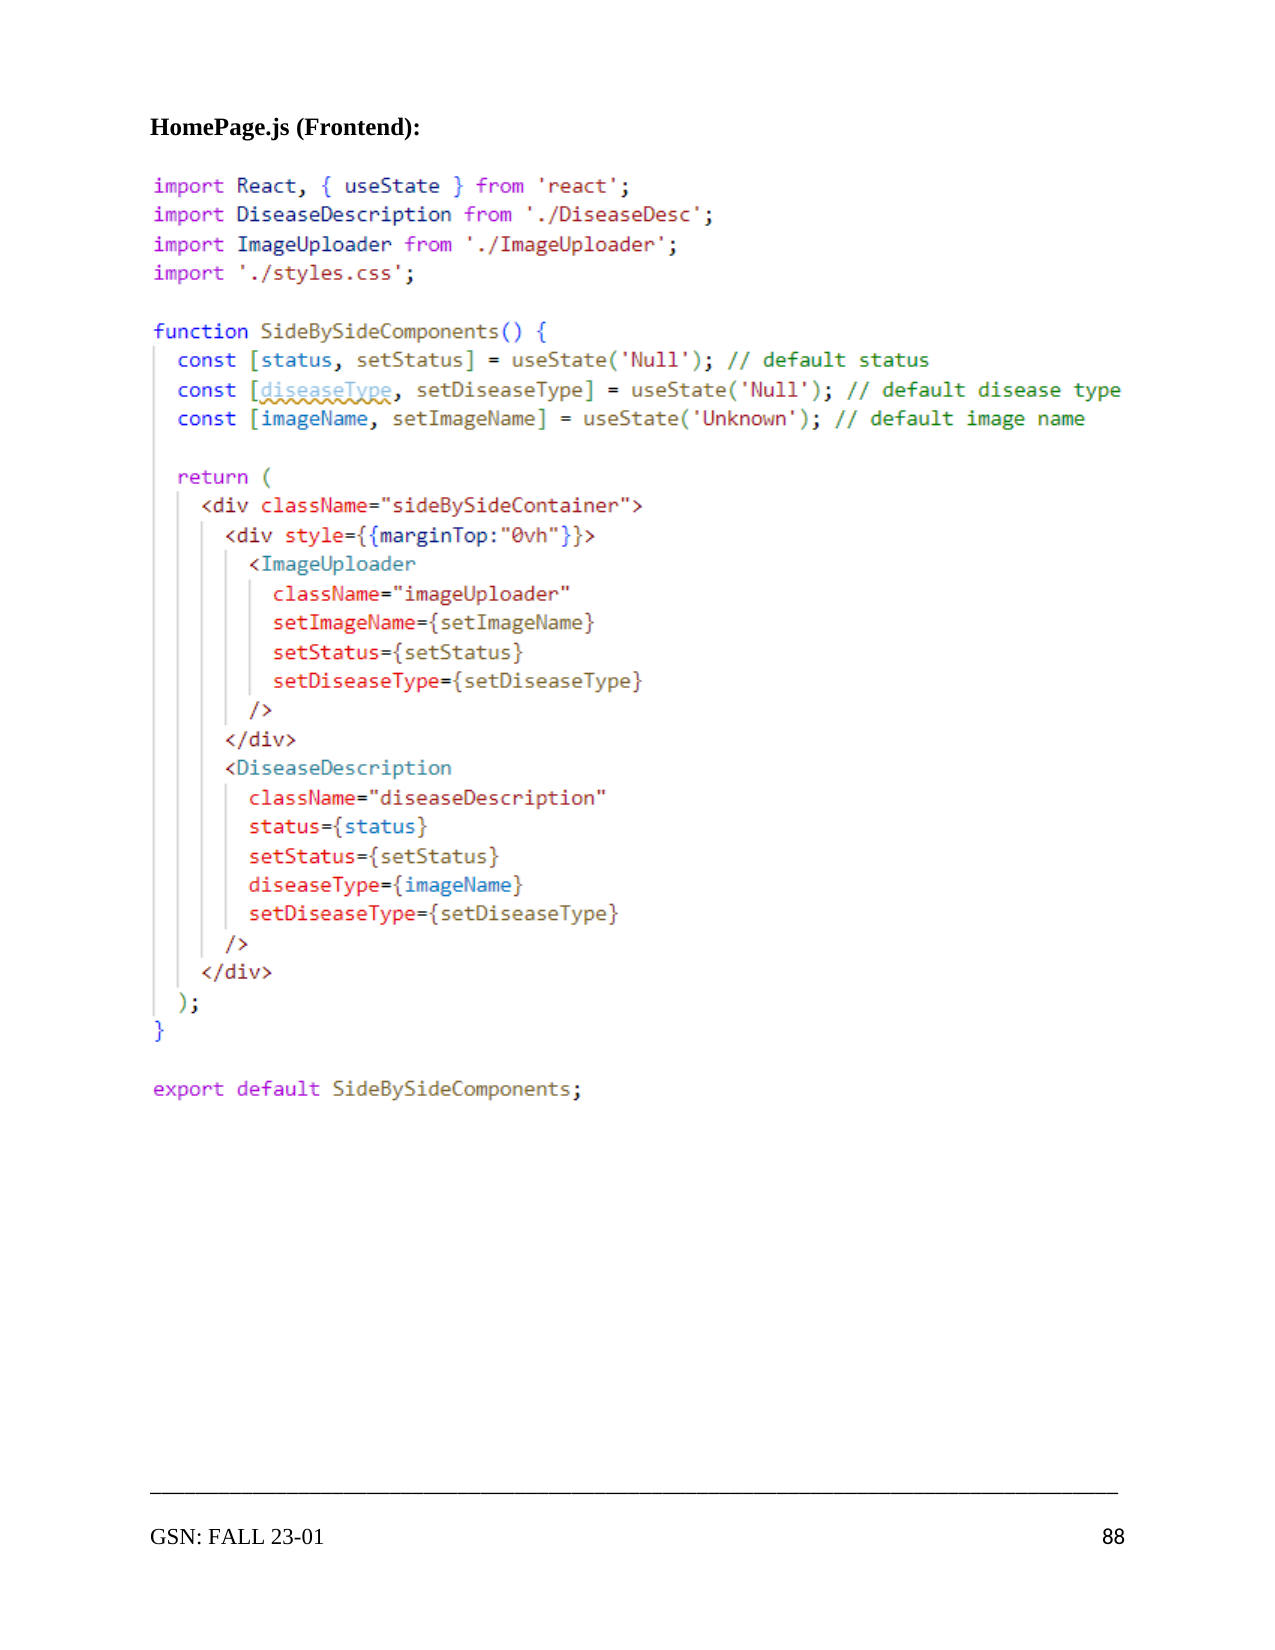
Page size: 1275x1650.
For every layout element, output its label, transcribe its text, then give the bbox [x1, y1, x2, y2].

text HomePage.js (Frontend): [150, 112, 1125, 141]
picture [150, 170, 1125, 1105]
